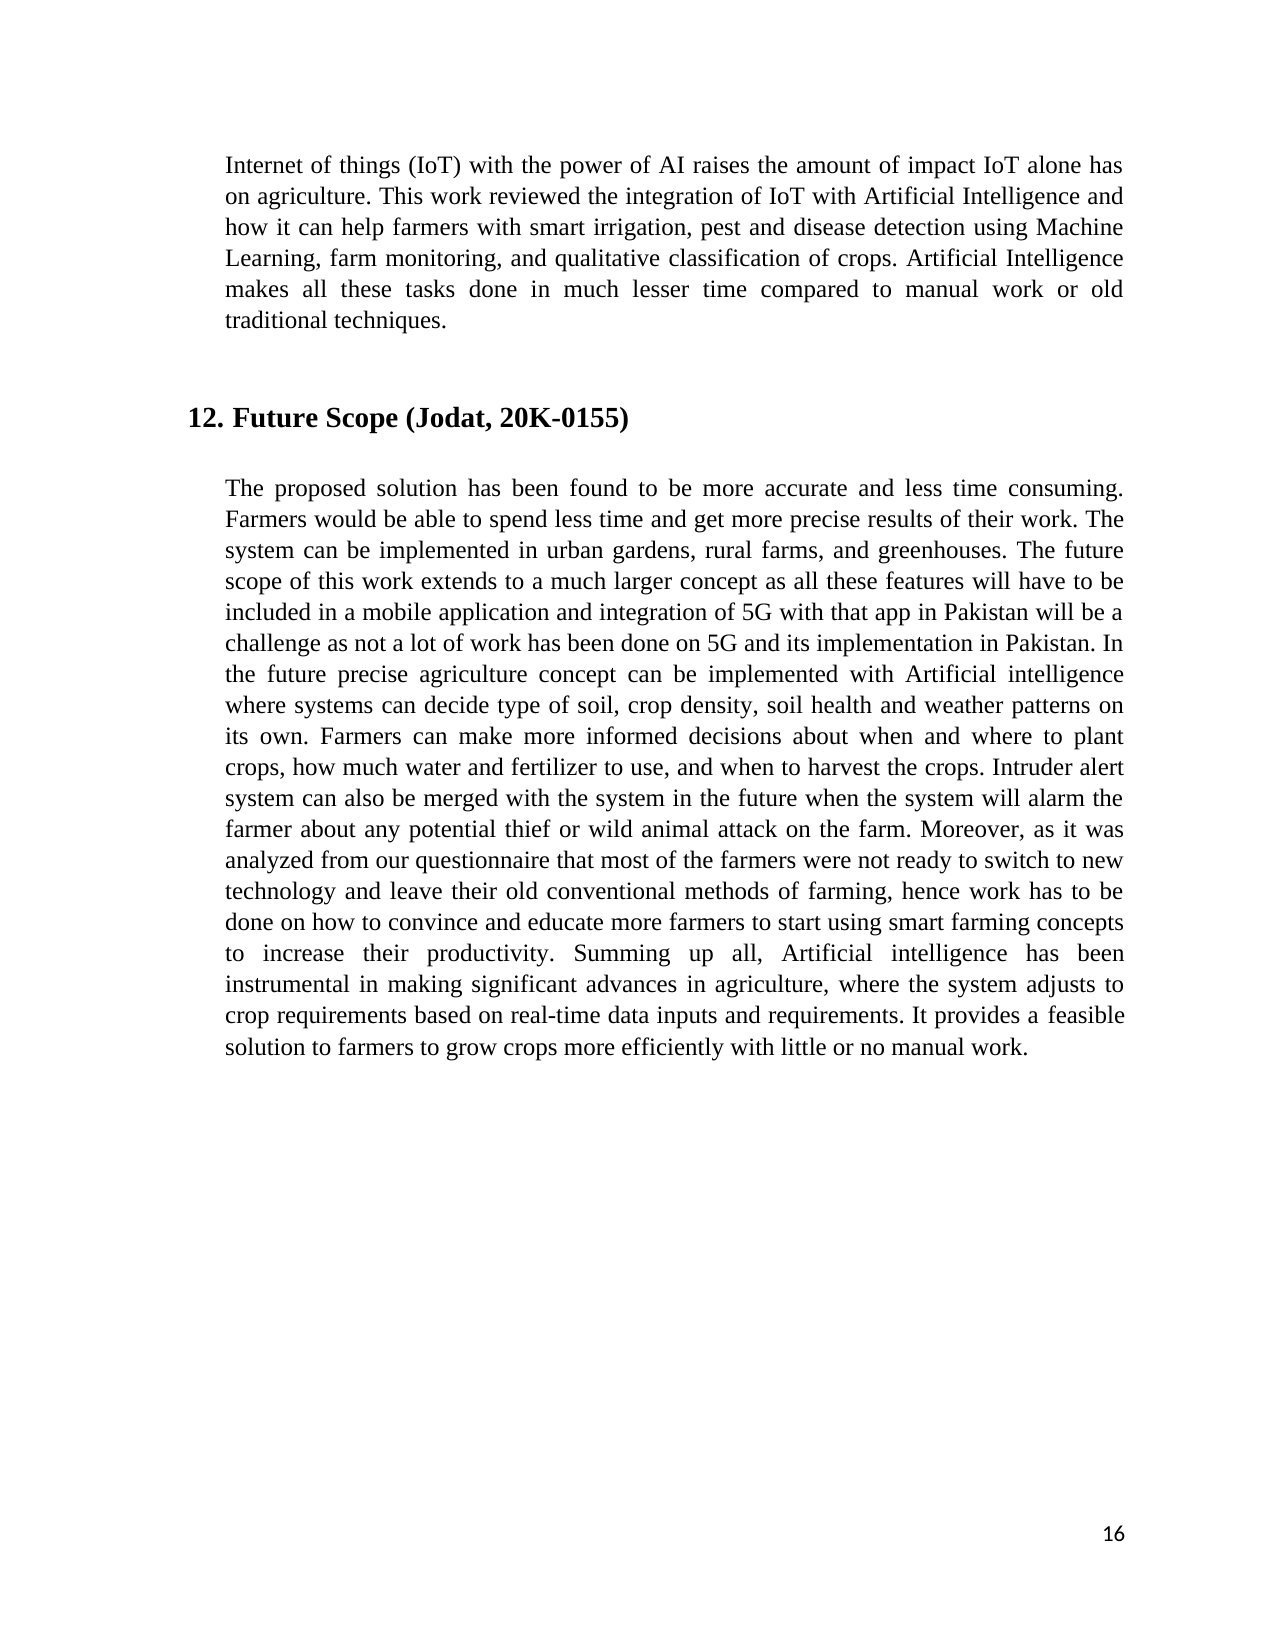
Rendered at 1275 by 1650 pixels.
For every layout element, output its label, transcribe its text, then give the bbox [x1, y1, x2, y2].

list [225, 150, 1125, 334]
list The proposed solution has been found to be more accurate and less time consuming. Farmers would be able to spend less time and get more precise results of their work. The system can be implemented in urban gardens, rural farms, and greenhouses. The future scope of this work extends to a much larger concept as all these features will have to be included in a mobile application and integration of 5G with that app in Pakistan will be a challenge as not a lot of work has been done on 5G and its implementation in Pakistan. In the future precise agriculture concept can be implemented with Artificial intelligence where systems can decide type of soil, crop density, soil health and weather patterns on its own. Farmers can make more informed decisions about when and where to plant crops, how much water and fertilizer to use, and when to harvest the crops. Intruder alert system can also be merged with the system in the future when the system will alarm the farmer about any potential thief or wild animal attack on the farm. Moreover, as it was analyzed from our questionnaire that most of the farmers were not ready to switch to new technology and leave their old conventional methods of farming, hence work has to be done on how to convince and educate more farmers to start using smart farming concepts to increase their productivity. Summing up all, Artificial intelligence has been instrumental in making significant advances in agriculture, where the system adjusts to crop requirements based on real-time data inputs and requirements. It provides a feasible solution to farmers to grow crops more efficiently with little or no manual work. [225, 473, 1125, 1060]
list Future Scope (Jodat, 20K-0155) [187, 401, 1125, 434]
